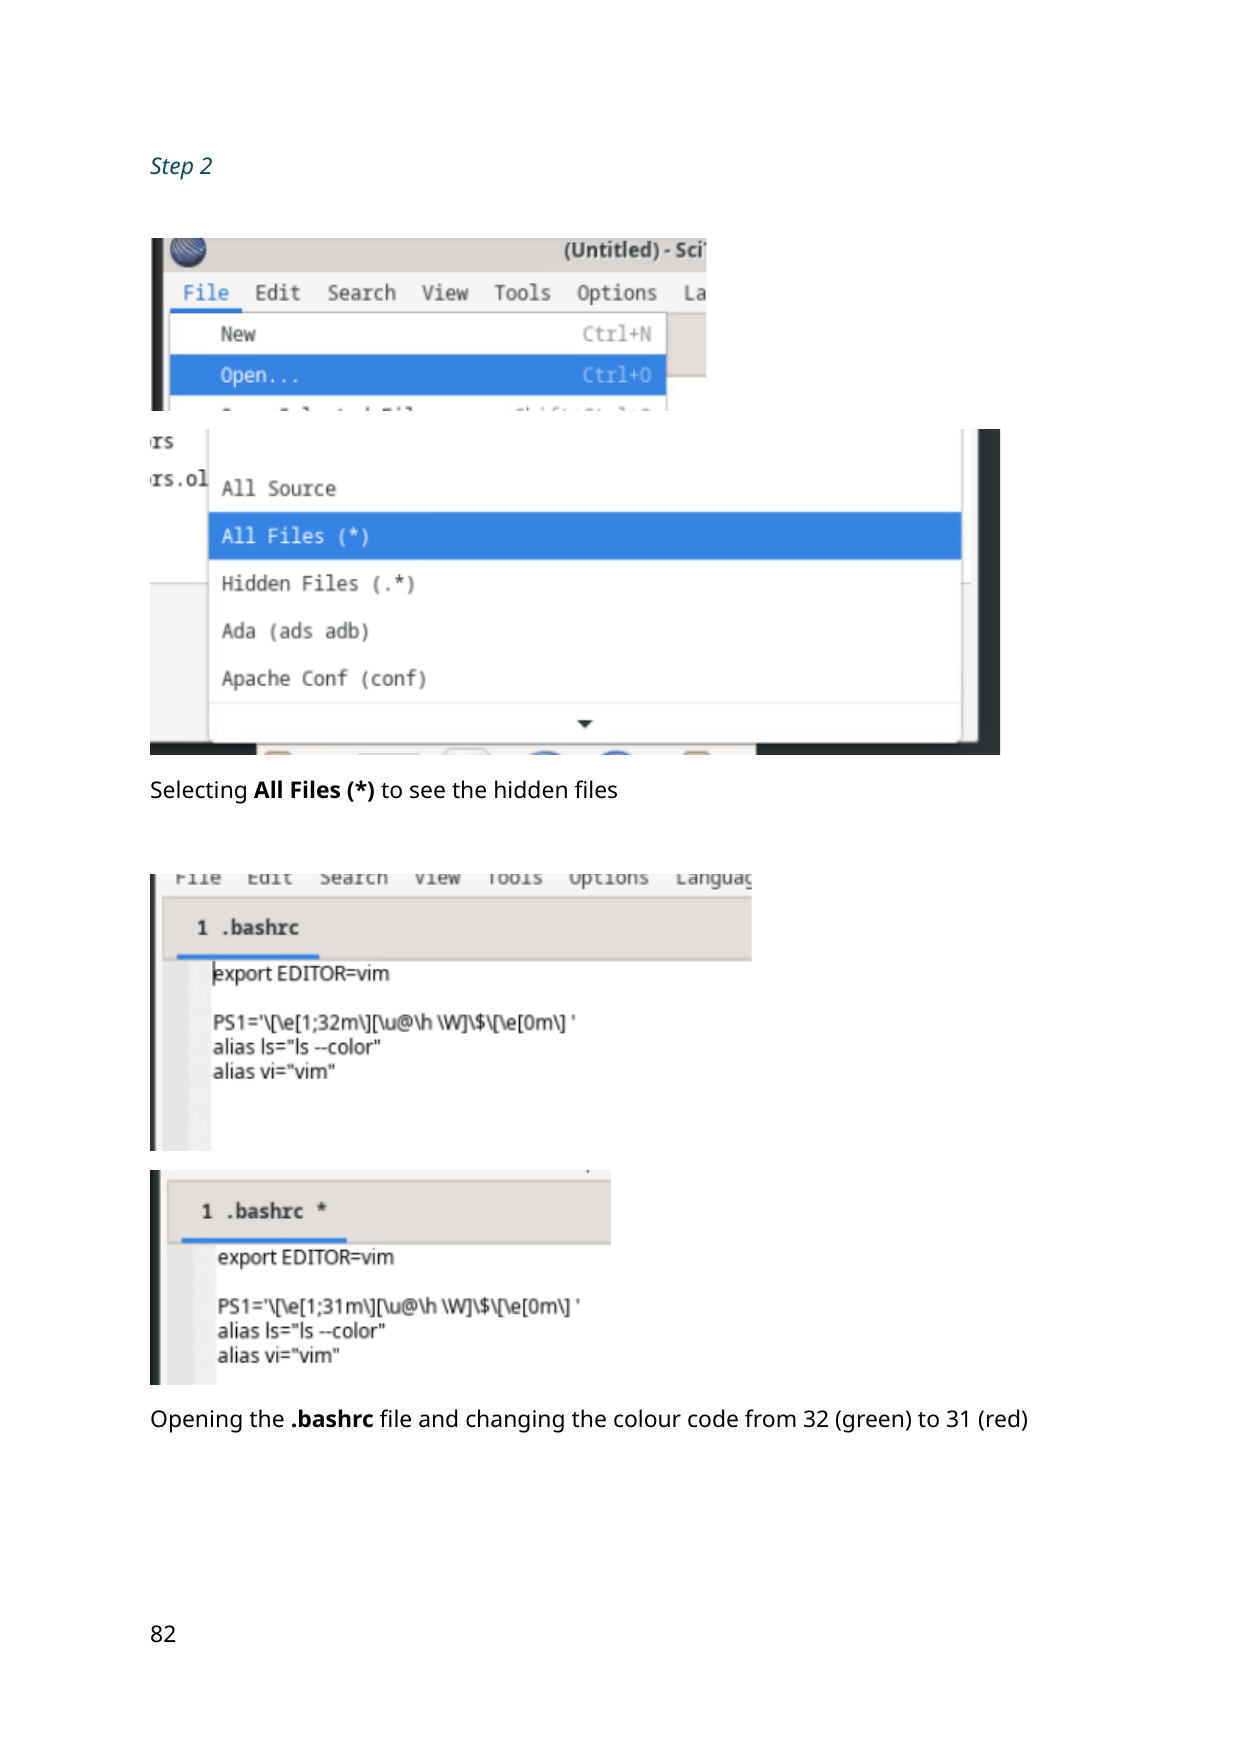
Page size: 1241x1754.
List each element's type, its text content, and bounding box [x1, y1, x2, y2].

picture [150, 429, 1001, 755]
picture [150, 874, 752, 1151]
picture [150, 1170, 611, 1385]
text Opening the .bashrc file and changing the colour code from 32 (green) to 31 (red) [150, 1403, 1090, 1434]
subtitle Step 2 [150, 150, 1090, 181]
picture [150, 238, 707, 411]
text Selecting All Files (*) to see the hidden files [150, 773, 1090, 805]
